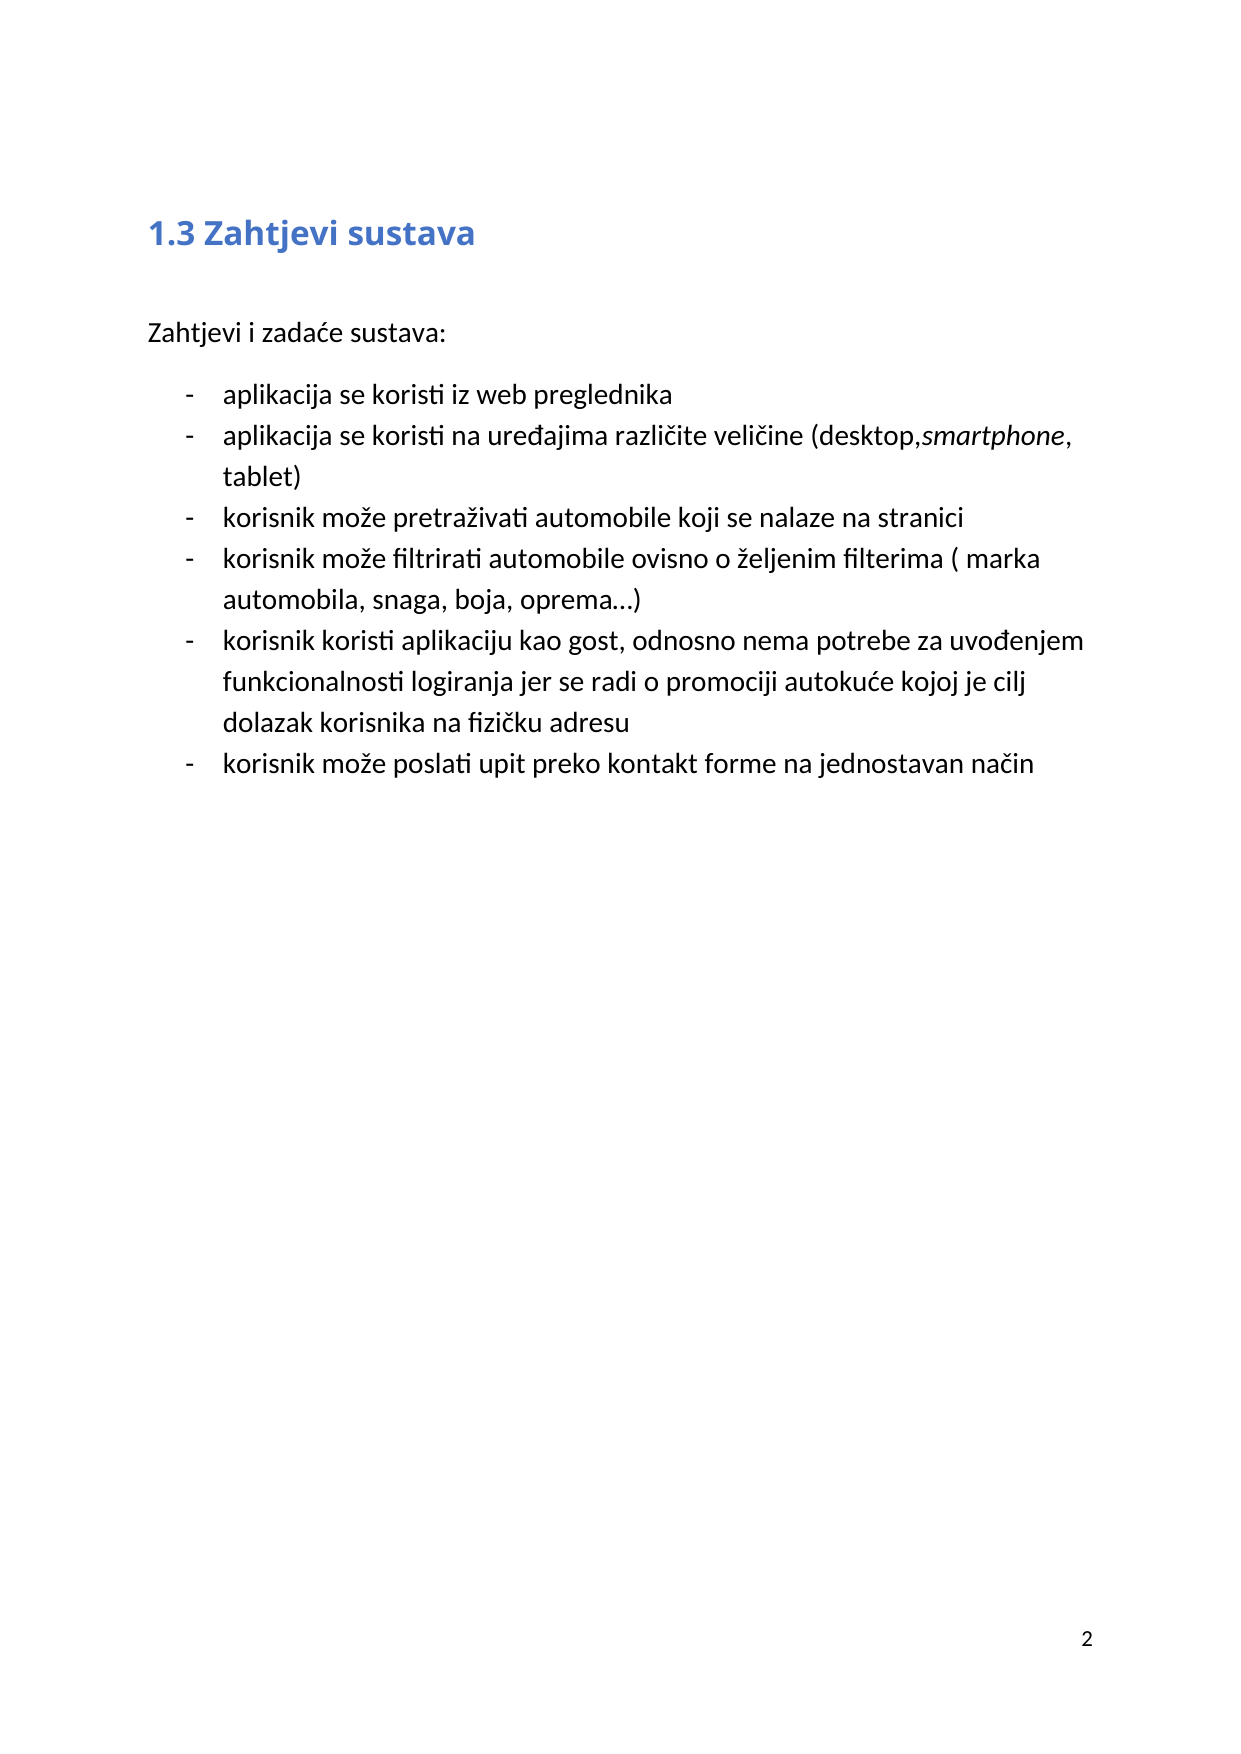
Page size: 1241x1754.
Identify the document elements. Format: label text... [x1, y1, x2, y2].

text Zahtjevi i zadaće sustava: [148, 314, 1093, 350]
list aplikacija se koristi iz web preglednika [185, 376, 1093, 412]
list korisnik koristi aplikaciju kao gost, odnosno nema potrebe za uvođenjem funkcionalnosti logiranja jer se radi o promociji autokuće kojoj je cilj dolazak korisnika na fizičku adresu [185, 622, 1093, 739]
list korisnik može poslati upit preko kontakt forme na jednostavan način [185, 745, 1093, 780]
list korisnik može filtrirati automobile ovisno o željenim filterima ( marka automobila, snaga, boja, oprema…) [185, 540, 1093, 617]
list aplikacija se koristi na uređajima različite veličine (desktop,smartphone, tablet) [185, 417, 1093, 494]
list korisnik može pretraživati automobile koji se nalaze na stranici [185, 499, 1093, 535]
subtitle 1.3 Zahtjevi sustava [148, 209, 1093, 255]
